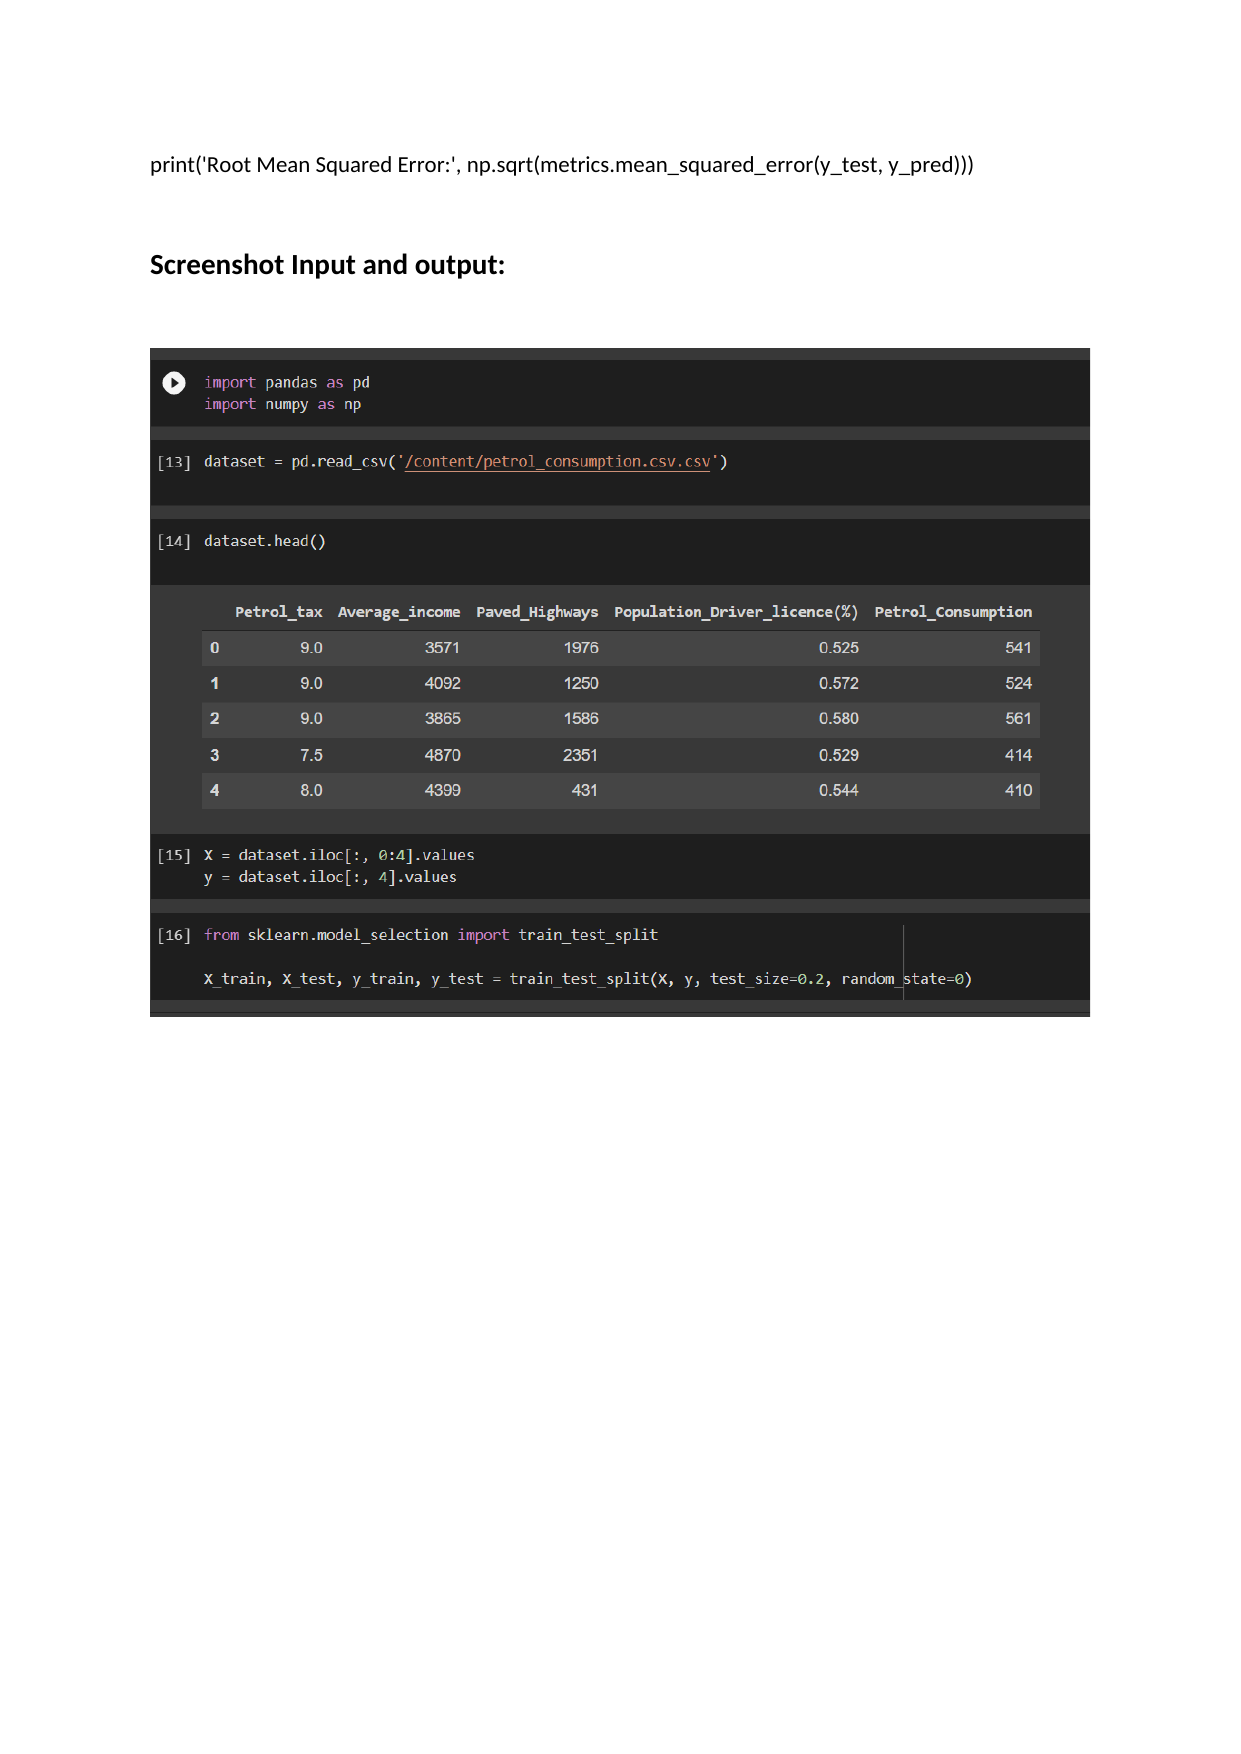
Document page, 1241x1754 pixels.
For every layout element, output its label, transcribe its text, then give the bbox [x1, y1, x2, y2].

text print('Root Mean Squared Error:', np.sqrt(metrics.mean_squared_error(y_test, y_pred))) [150, 150, 1090, 178]
picture [150, 348, 1091, 1017]
text Screenshot Input and output: [150, 246, 1090, 282]
